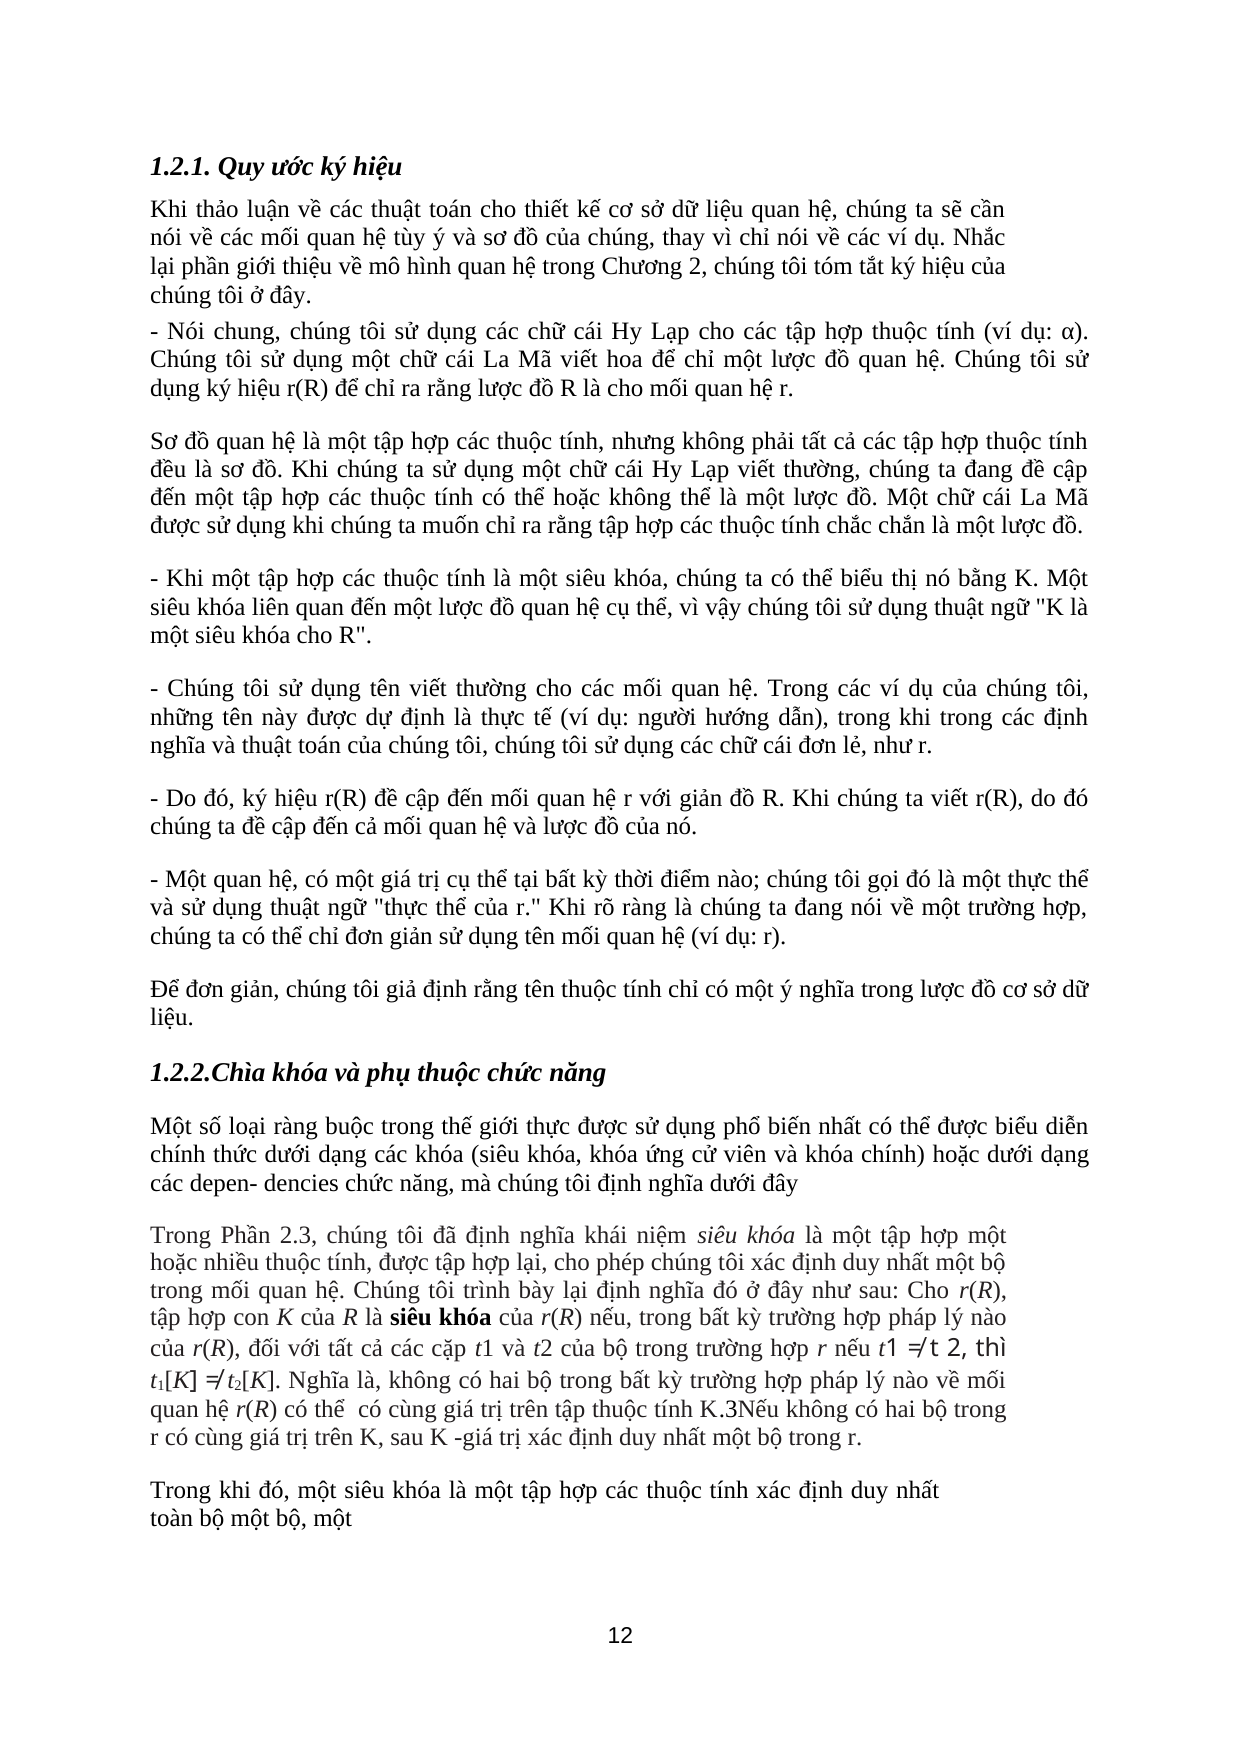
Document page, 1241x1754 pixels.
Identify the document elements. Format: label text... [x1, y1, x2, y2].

text Trong khi đó, một siêu khóa là một tập hợp các thuộc tính xác định duy nhất toàn bộ một bộ, một [150, 1476, 940, 1532]
text Để đơn giản, chúng tôi giả định rằng tên thuộc tính chỉ có một ý nghĩa trong lược đồ cơ sở dữ liệu. [150, 974, 1090, 1031]
text Trong Phần 2.3, chúng tôi đã định nghĩa khái niệm siêu khóa là một tập hợp một hoặc nhiều thuộc tính, được tập hợp lại, cho phép chúng tôi xác định duy nhất một bộ trong mối quan hệ. Chúng tôi trình bày lại định nghĩa đó ở đây như sau: Cho r(R), tập hợp con K của R là siêu khóa của r(R) nếu, trong bất kỳ trường hợp pháp lý nào của r(R), đối với tất cả các cặp t1 và t2 của bộ trong trường hợp r nếu t1 ≠ t 2, thì t1[K] ≠ t2[K]. Nghĩa là, không có hai bộ trong bất kỳ trường hợp pháp lý nào về mối quan hệ r(R) có thể có cùng giá trị trên tập thuộc tính K.3Nếu không có hai bộ trong r có cùng giá trị trên K, sau K -giá trị xác định duy nhất một bộ trong r. [150, 1222, 1007, 1451]
subtitle 1.2.1. Quy ước ký hiệu [150, 150, 1090, 181]
text Sơ đồ quan hệ là một tập hợp các thuộc tính, nhưng không phải tất cả các tập hợp thuộc tính đều là sơ đồ. Khi chúng ta sử dụng một chữ cái Hy Lạp viết thường, chúng ta đang đề cập đến một tập hợp các thuộc tính có thể hoặc không thể là một lược đồ. Một chữ cái La Mã được sử dụng khi chúng ta muốn chỉ ra rằng tập hợp các thuộc tính chắc chắn là một lược đồ. [150, 427, 1090, 539]
text - Nói chung, chúng tôi sử dụng các chữ cái Hy Lạp cho các tập hợp thuộc tính (ví dụ: α). Chúng tôi sử dụng một chữ cái La Mã viết hoa để chỉ một lược đồ quan hệ. Chúng tôi sử dụng ký hiệu r(R) để chỉ ra rằng lược đồ R là cho mối quan hệ r. [150, 317, 1090, 402]
text Khi thảo luận về các thuật toán cho thiết kế cơ sở dữ liệu quan hệ, chúng ta sẽ cần nói về các mối quan hệ tùy ý và sơ đồ của chúng, thay vì chỉ nói về các ví dụ. Nhắc lại phần giới thiệu về mô hình quan hệ trong Chương 2, chúng tôi tóm tắt ký hiệu của chúng tôi ở đây. [150, 194, 1007, 309]
text - Một quan hệ, có một giá trị cụ thể tại bất kỳ thời điểm nào; chúng tôi gọi đó là một thực thể và sử dụng thuật ngữ "thực thể của r." Khi rõ ràng là chúng ta đang nói về một trường hợp, chúng ta có thể chỉ đơn giản sử dụng tên mối quan hệ (ví dụ: r). [150, 865, 1090, 949]
text Một số loại ràng buộc trong thế giới thực được sử dụng phổ biến nhất có thể được biểu diễn chính thức dưới dạng các khóa (siêu khóa, khóa ứng cử viên và khóa chính) hoặc dưới dạng các depen- dencies chức năng, mà chúng tôi định nghĩa dưới đây [150, 1112, 1090, 1197]
text - Khi một tập hợp các thuộc tính là một siêu khóa, chúng ta có thể biểu thị nó bằng K. Một siêu khóa liên quan đến một lược đồ quan hệ cụ thể, vì vậy chúng tôi sử dụng thuật ngữ "K là một siêu khóa cho R". [150, 564, 1090, 649]
text - Do đó, ký hiệu r(R) đề cập đến mối quan hệ r với giản đồ R. Khi chúng ta viết r(R), do đó chúng ta đề cập đến cả mối quan hệ và lược đồ của nó. [150, 783, 1090, 840]
text - Chúng tôi sử dụng tên viết thường cho các mối quan hệ. Trong các ví dụ của chúng tôi, những tên này được dự định là thực tế (ví dụ: người hướng dẫn), trong khi trong các định nghĩa và thuật toán của chúng tôi, chúng tôi sử dụng các chữ cái đơn lẻ, như r. [150, 674, 1090, 758]
subtitle 1.2.2.Chìa khóa và phụ thuộc chức năng [150, 1056, 1090, 1087]
